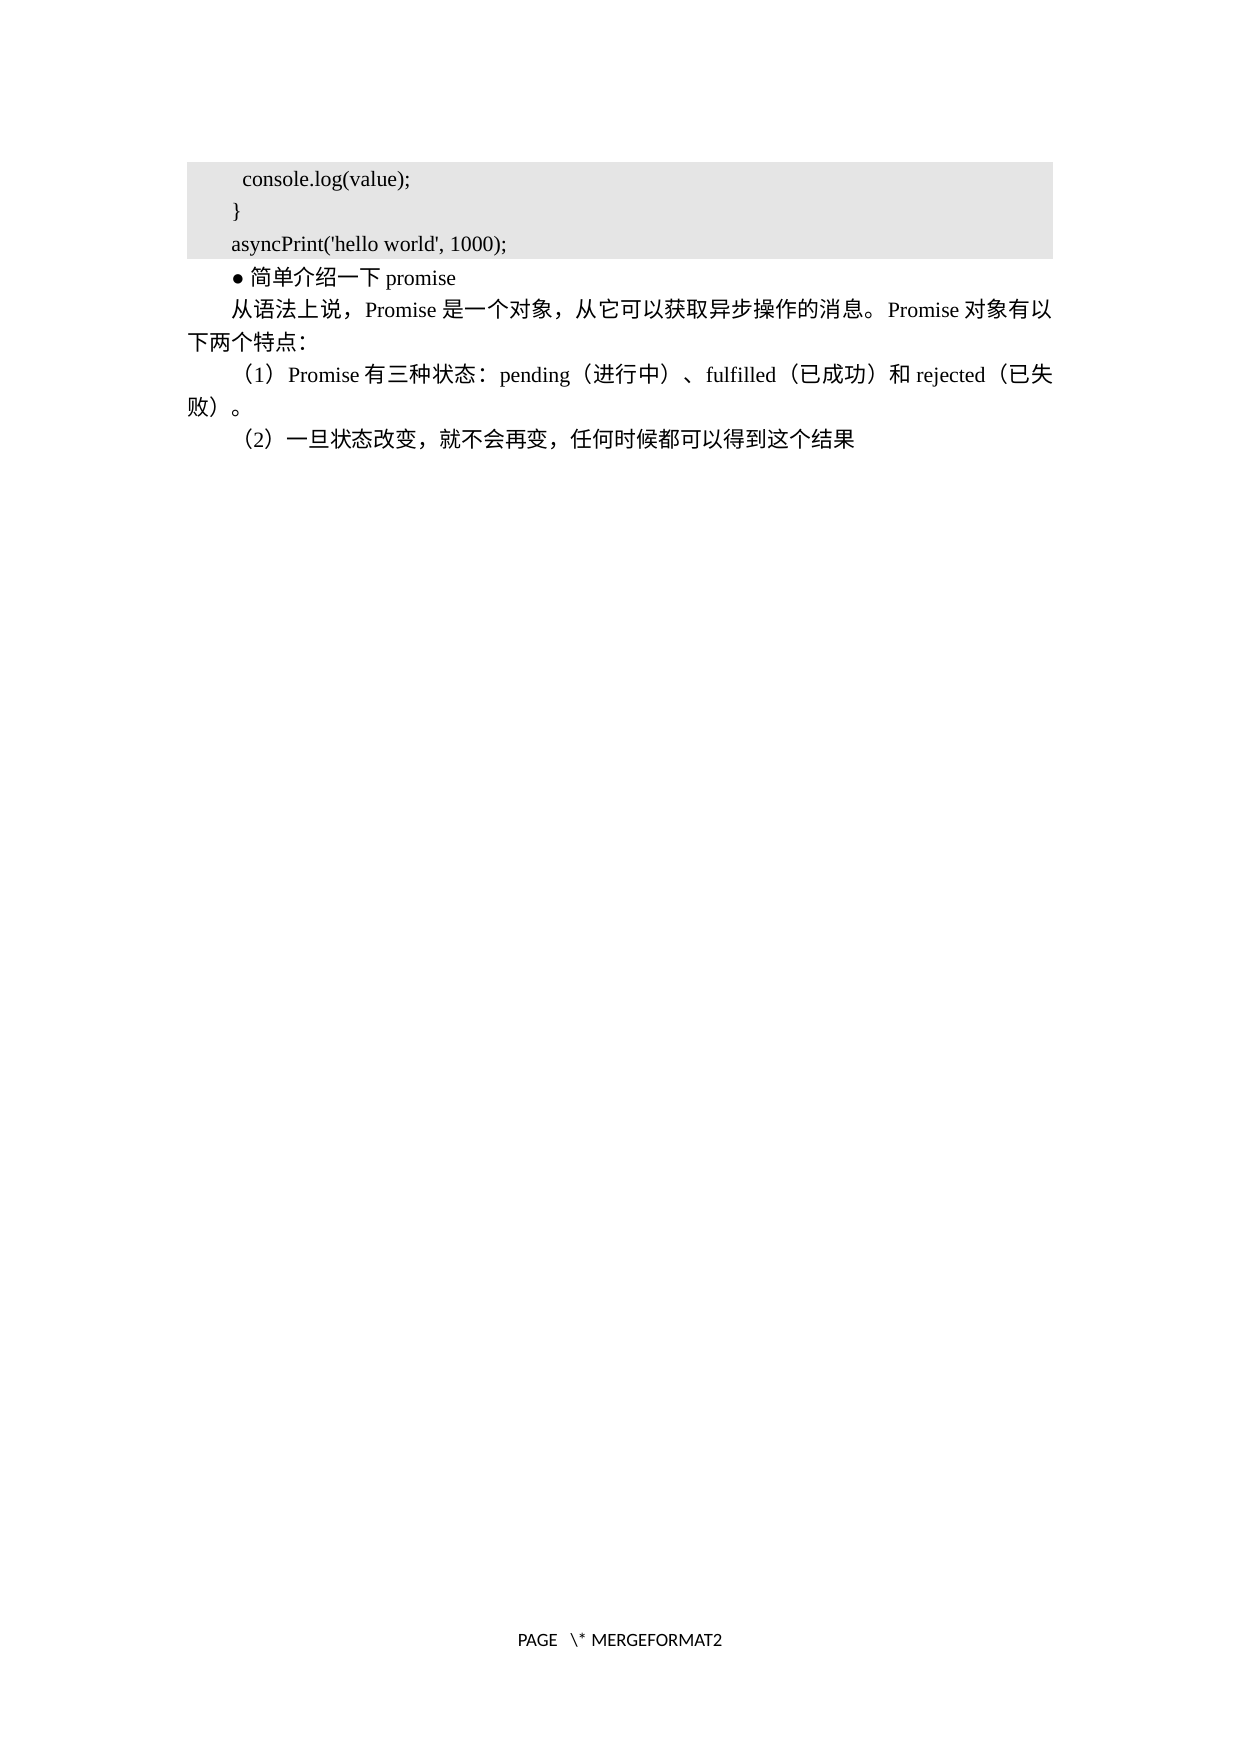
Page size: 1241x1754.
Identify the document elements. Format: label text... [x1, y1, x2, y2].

text 从语法上说，Promise 是一个对象，从它可以获取异步操作的消息。Promise对象有以下两个特点： [187, 292, 1053, 357]
text （2）一旦状态改变，就不会再变，任何时候都可以得到这个结果 [187, 422, 1053, 454]
text ● 简单介绍一下promise [187, 259, 1053, 292]
text console.log(value); [187, 162, 1053, 194]
text } [187, 194, 1053, 227]
text （1）Promise有三种状态：pending（进行中）、fulfilled（已成功）和rejected（已失败）。 [187, 357, 1053, 422]
text asyncPrint('hello world', 1000); [187, 227, 1053, 259]
